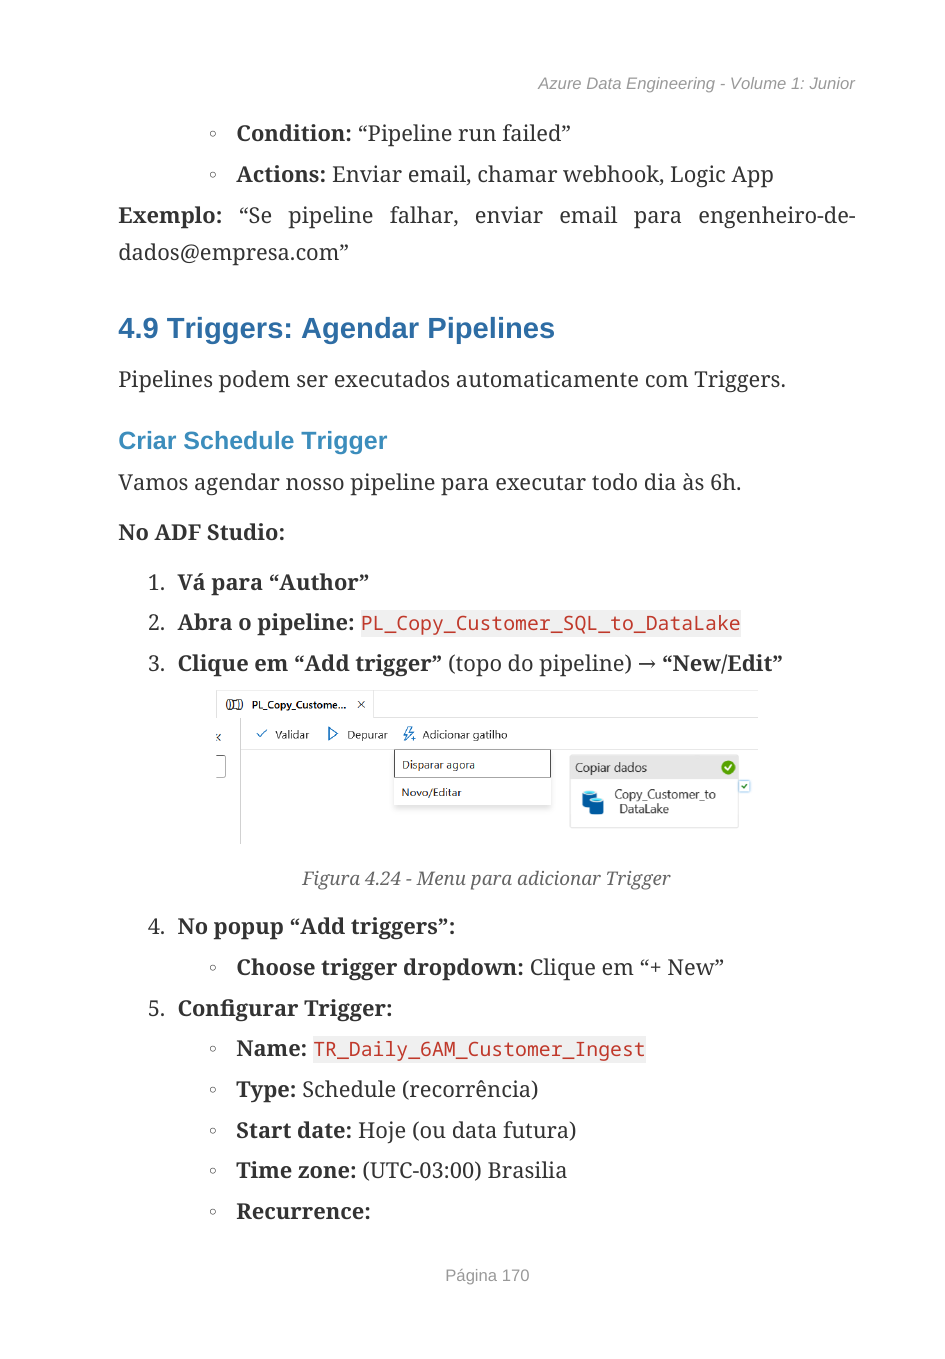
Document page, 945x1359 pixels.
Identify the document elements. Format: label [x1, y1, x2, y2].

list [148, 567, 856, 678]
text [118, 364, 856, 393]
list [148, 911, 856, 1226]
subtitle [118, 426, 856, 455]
picture [216, 688, 758, 844]
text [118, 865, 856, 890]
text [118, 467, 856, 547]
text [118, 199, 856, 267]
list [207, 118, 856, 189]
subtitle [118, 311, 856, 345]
